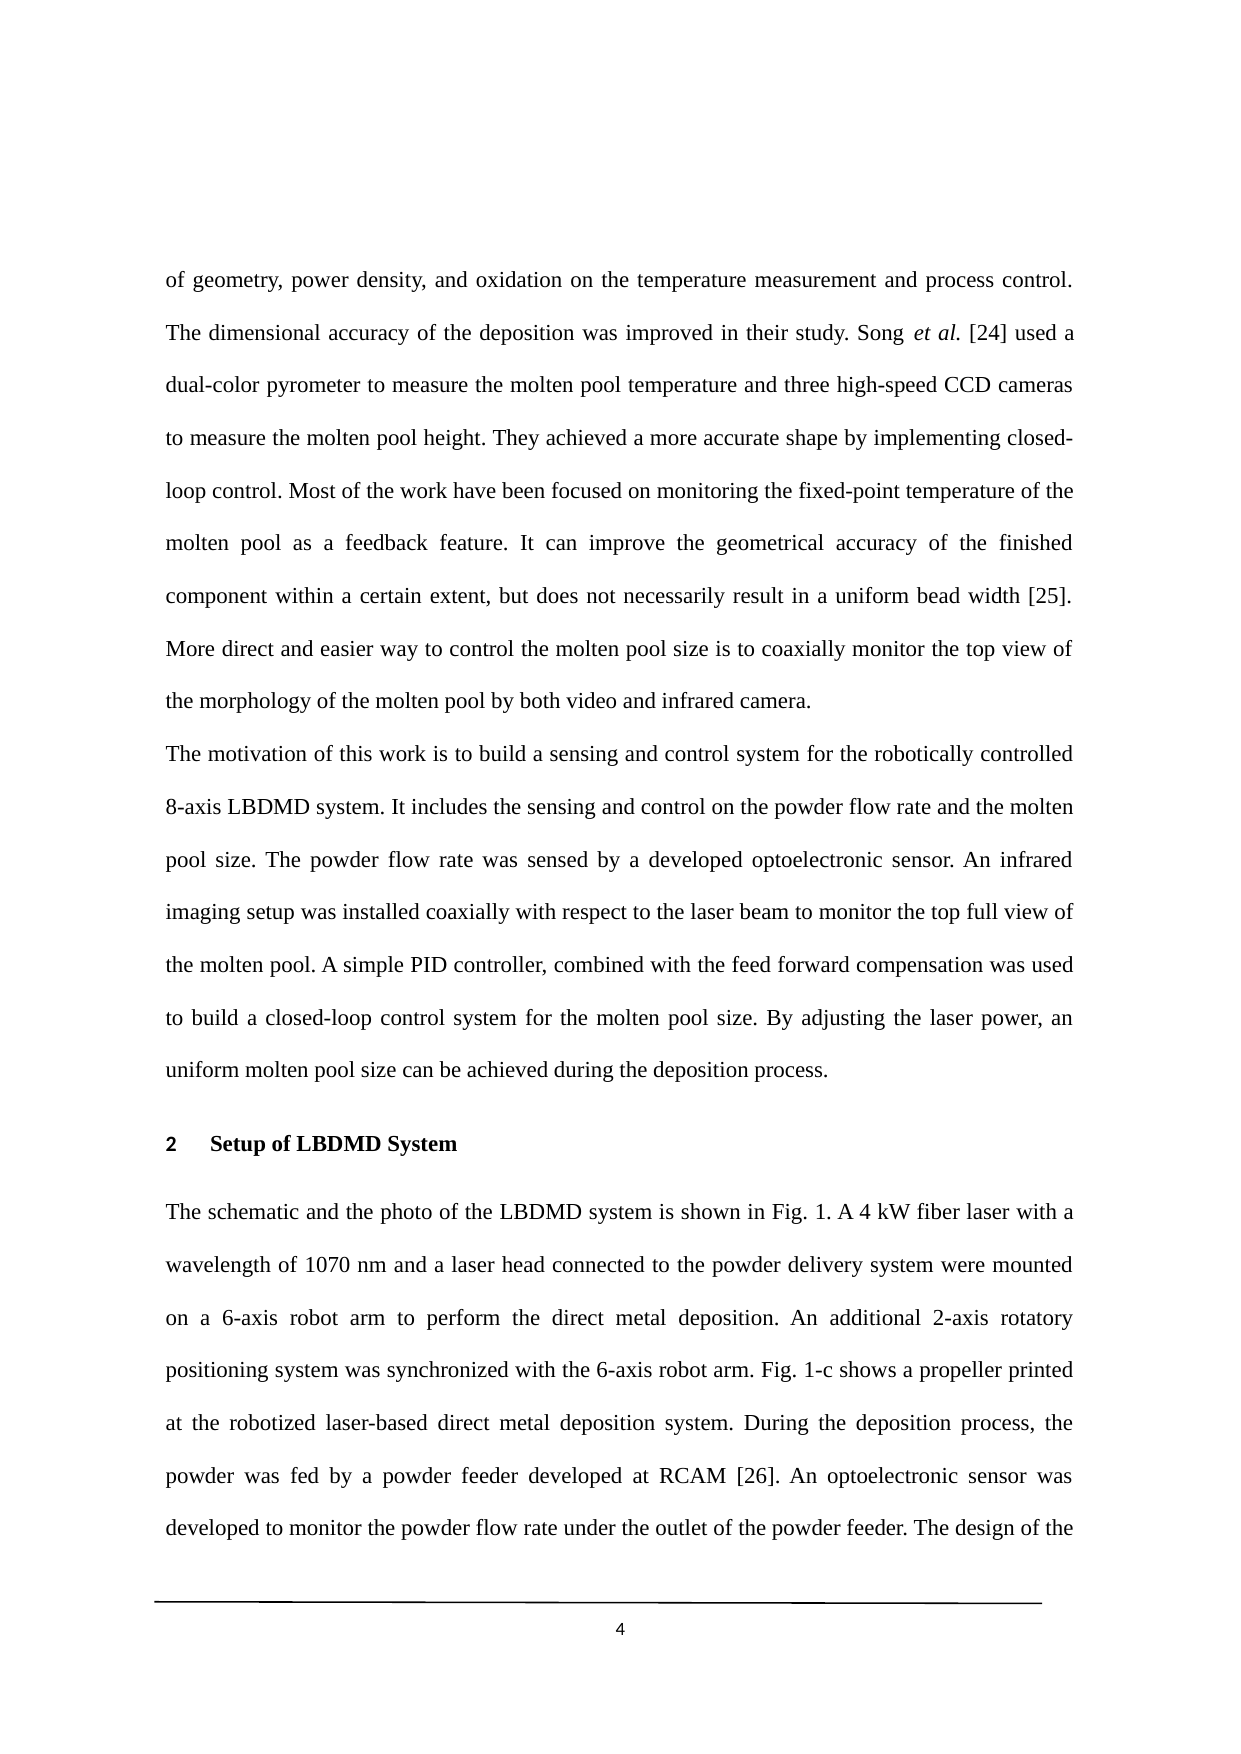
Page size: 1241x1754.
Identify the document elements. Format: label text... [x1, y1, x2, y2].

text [165, 266, 1075, 714]
text The motivation of this work is to build a sensing and control system for the robotically controlled 8-axis LBDMD system. It includes the sensing and control on the powder flow rate and the molten pool size. The powder flow rate was sensed by a developed optoelectronic sensor. An infrared imaging setup was installed coaxially with respect to the laser beam to monitor the top full view of the molten pool. A simple PID controller, combined with the feed forward compensation was used to build a closed-loop control system for the molten pool size. By adjusting the laser power, an uniform molten pool size can be achieved during the deposition process. [165, 740, 1075, 1083]
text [165, 1198, 1075, 1541]
subtitle Setup of LBDMD System [165, 1130, 1075, 1157]
